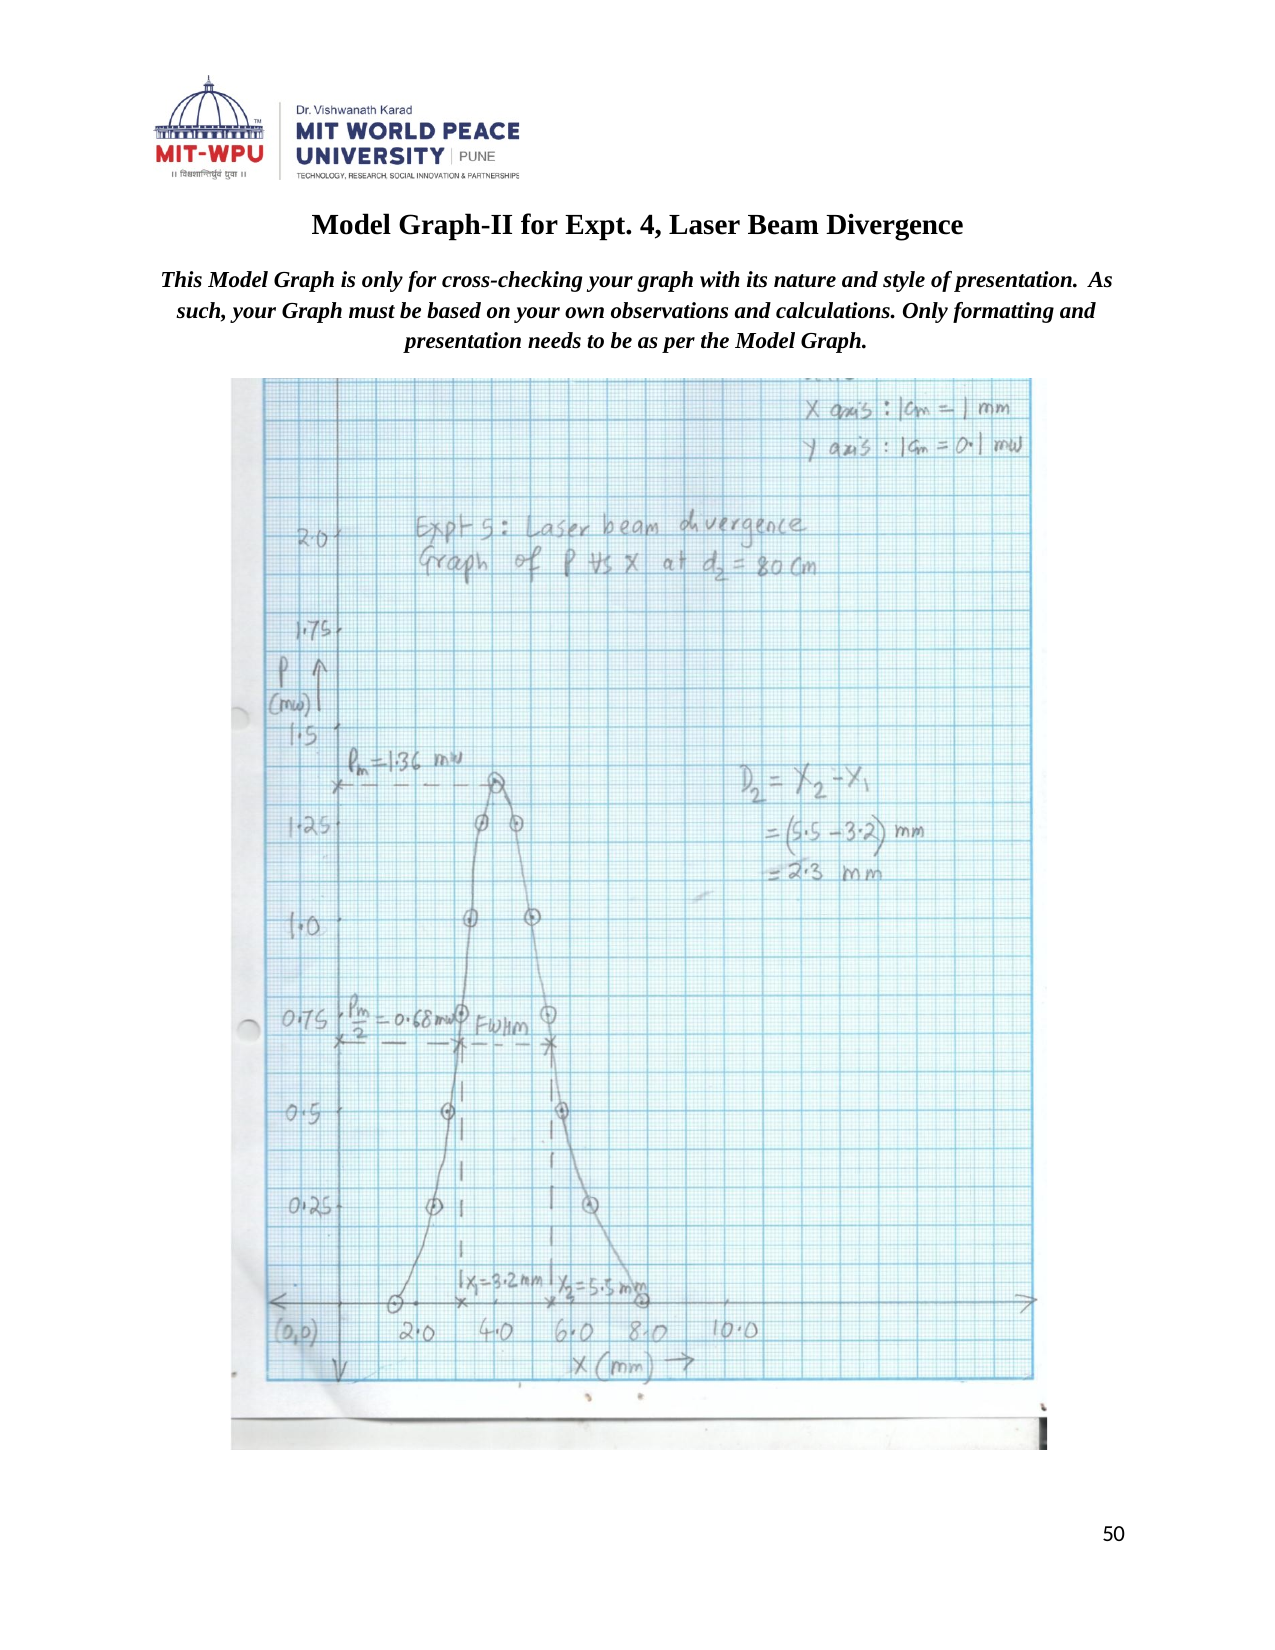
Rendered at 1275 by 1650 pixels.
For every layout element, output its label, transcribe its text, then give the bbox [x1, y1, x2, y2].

text This Model Graph is only for cross-checking your graph with its nature and style of presentation. As such, your Graph must be based on your own observations and calculations. Only formatting and presentation needs to be as per the Model Graph. [153, 266, 1122, 353]
subtitle Model Graph-II for Expt. 4, Laser Beam Divergence [48, 207, 1227, 240]
picture [229, 378, 1048, 1450]
picture [153, 75, 520, 180]
